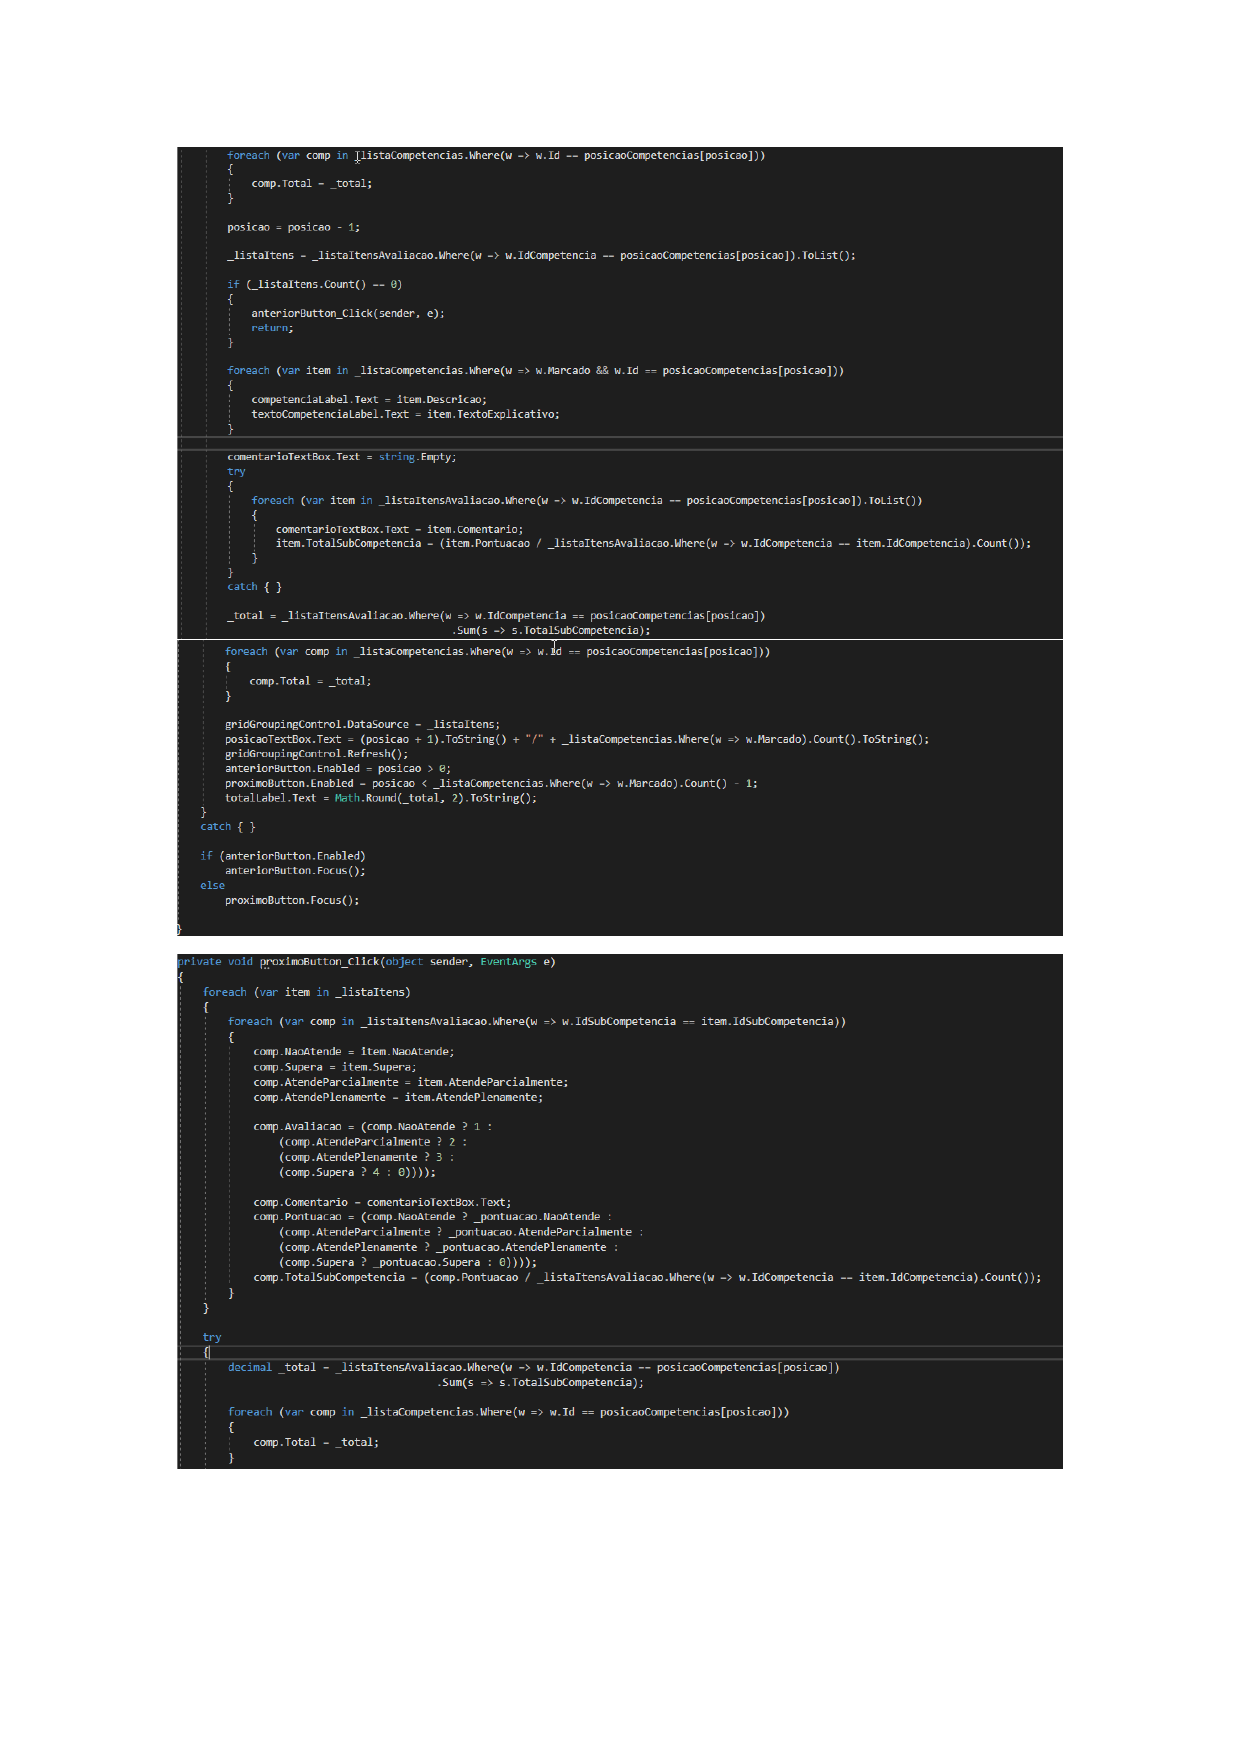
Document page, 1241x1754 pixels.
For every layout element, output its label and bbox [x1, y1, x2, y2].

picture [177, 147, 1063, 639]
picture [177, 954, 1063, 1469]
picture [177, 640, 1063, 936]
